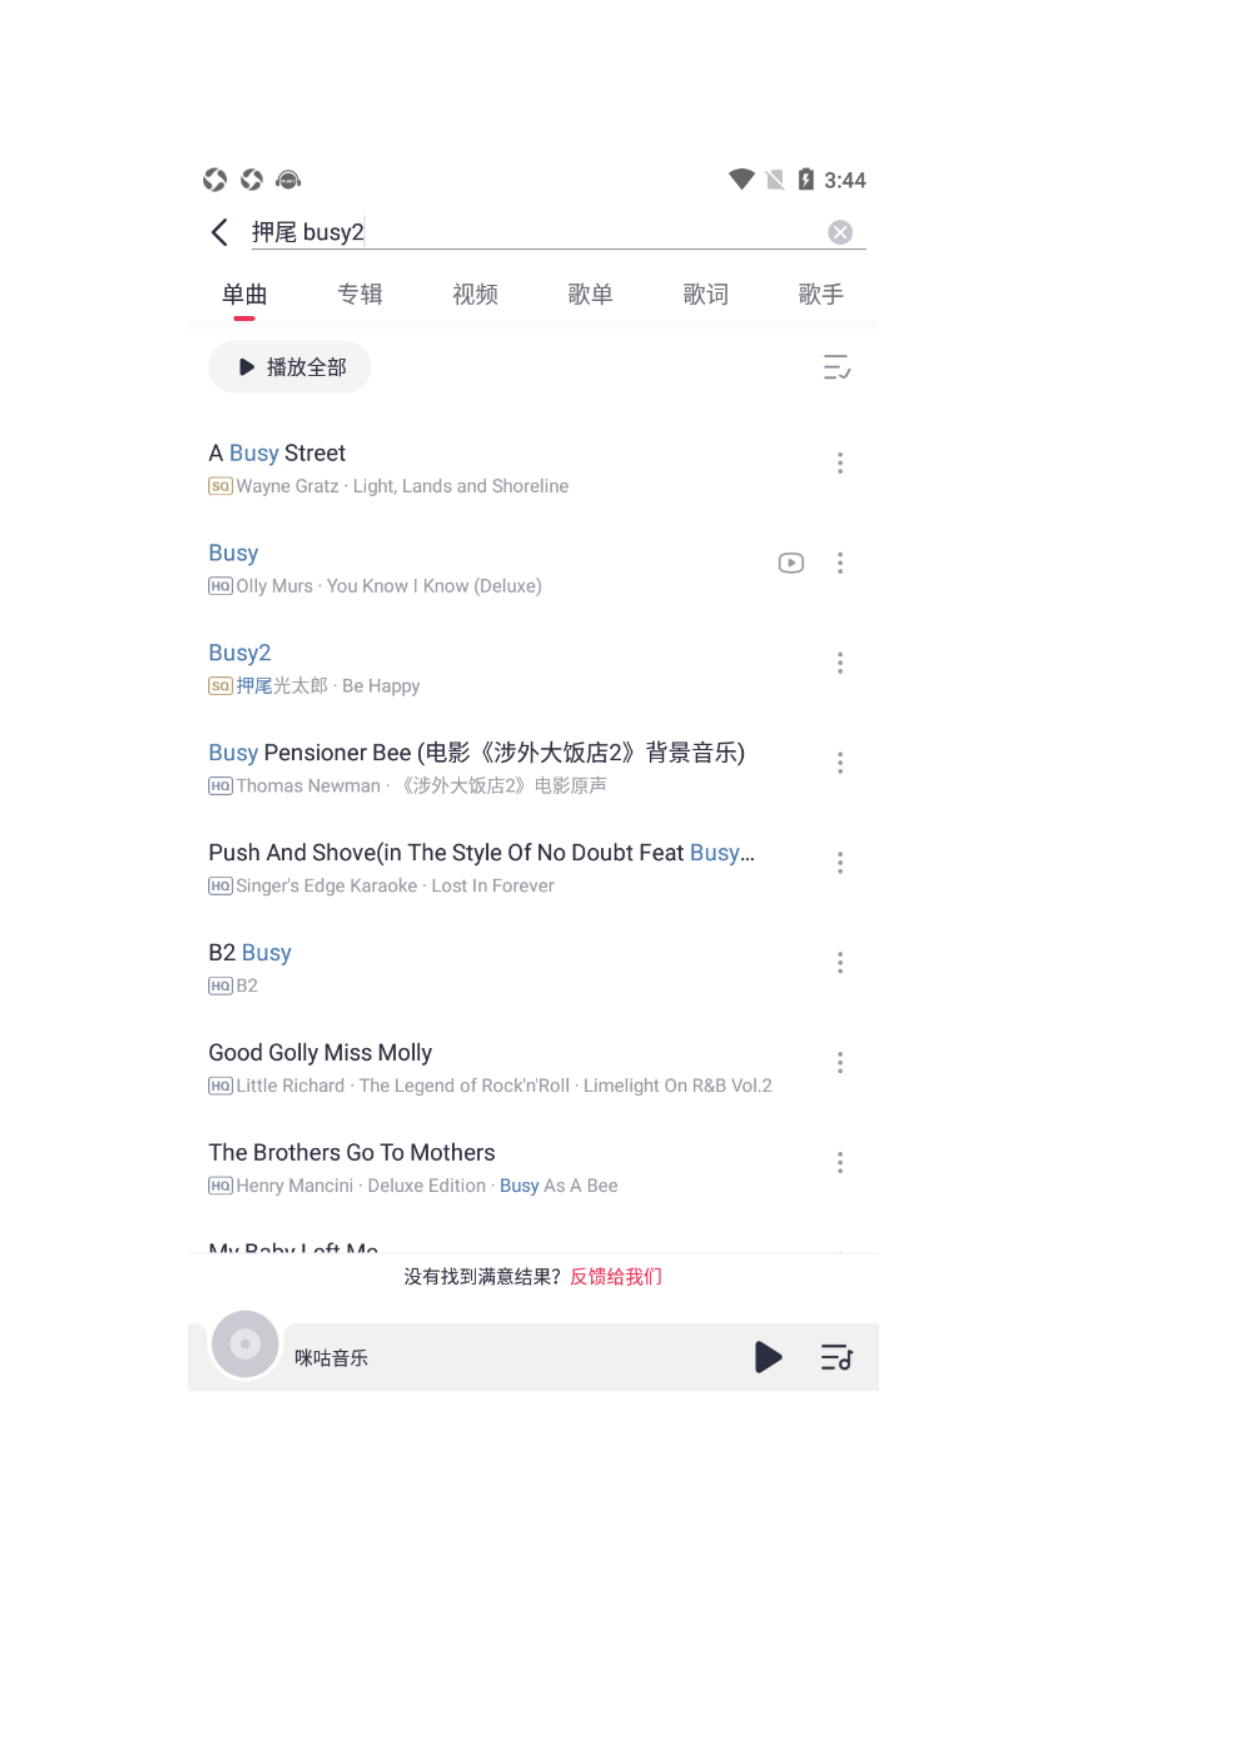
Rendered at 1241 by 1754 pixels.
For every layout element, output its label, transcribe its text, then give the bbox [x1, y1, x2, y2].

picture [187, 162, 879, 1391]
